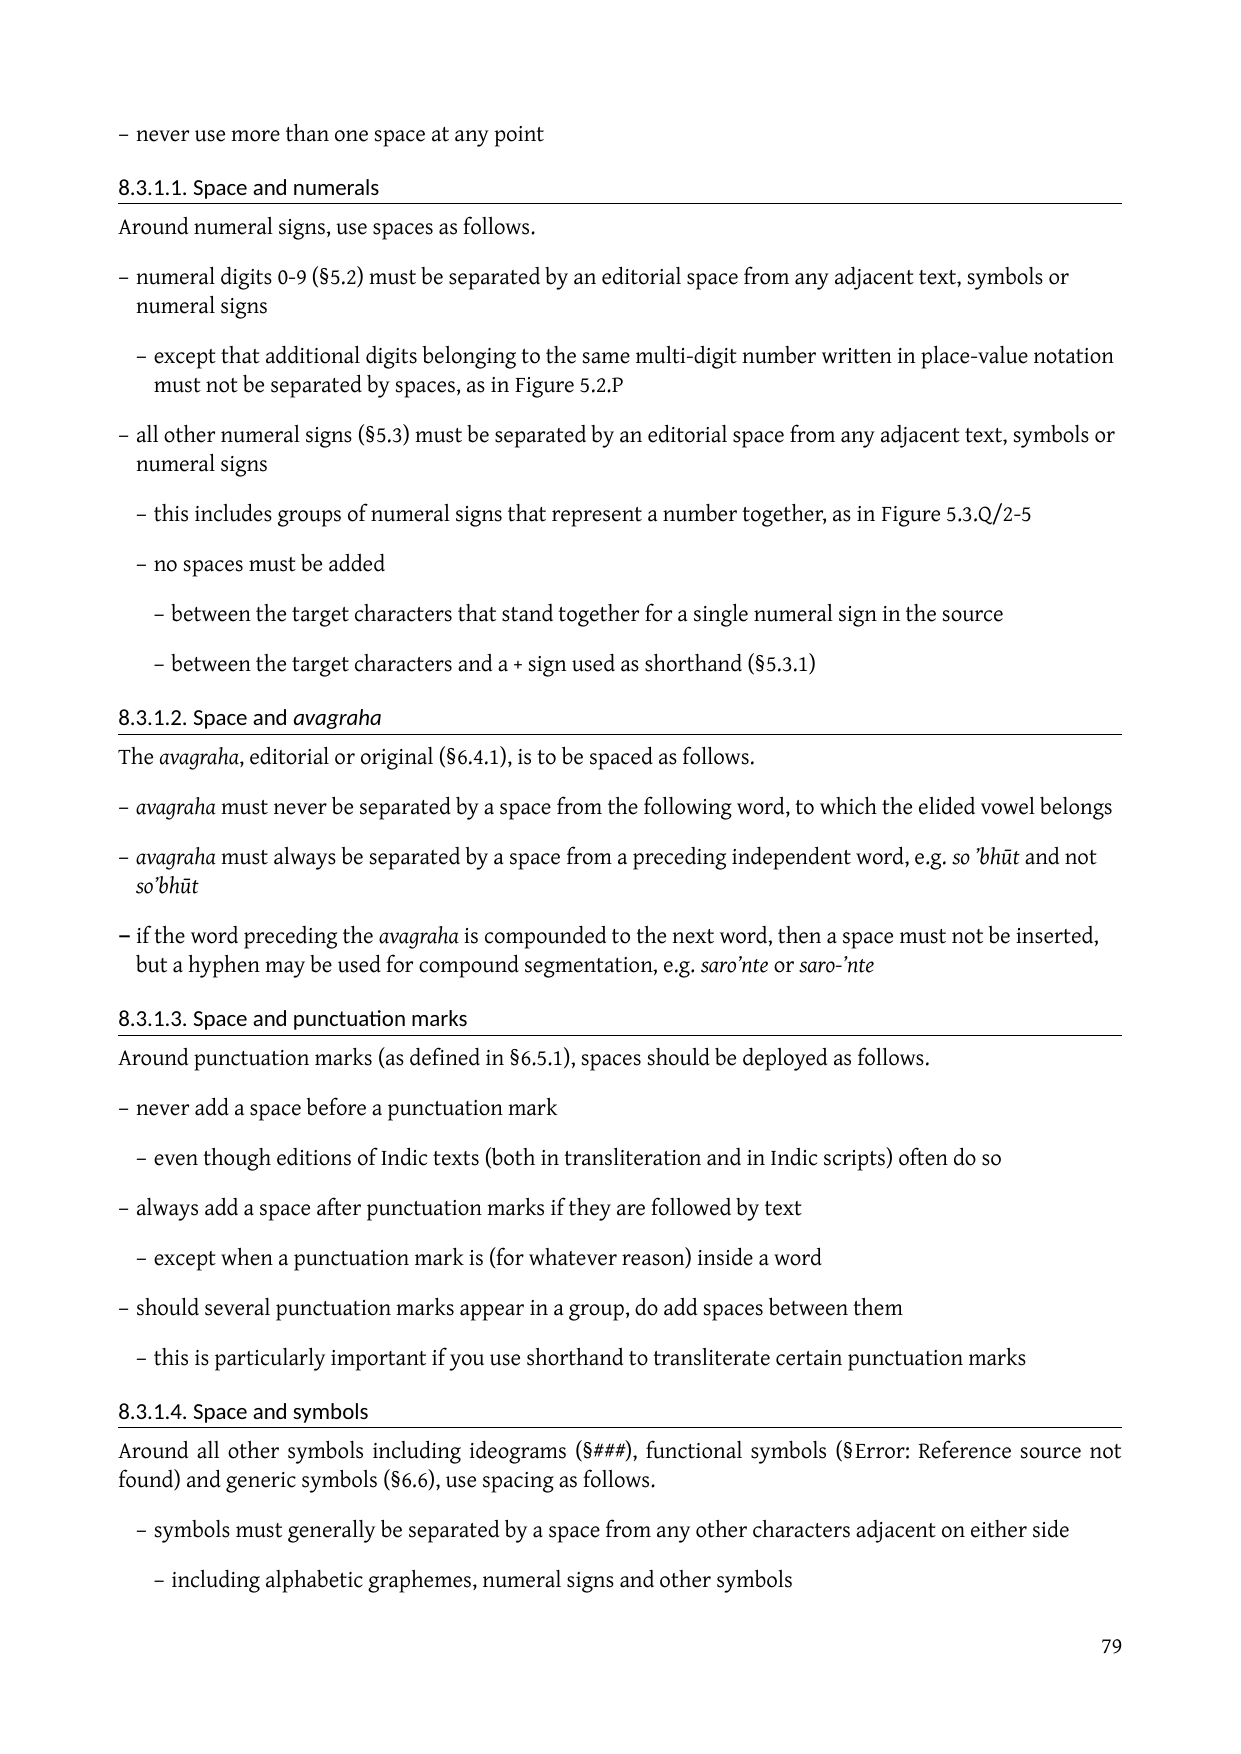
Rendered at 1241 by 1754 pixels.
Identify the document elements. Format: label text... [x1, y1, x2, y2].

list between the target characters and a + sign used as shorthand (§5.3.1) [153, 648, 1122, 677]
list always add a space after punctuation marks if they are followed by text [118, 1192, 1122, 1221]
list no spaces must be added [136, 548, 1122, 577]
list except when a punctuation mark is (for whatever reason) inside a word [136, 1242, 1122, 1271]
list never use more than one space at any point [118, 118, 1122, 147]
list between the target characters that stand together for a single numeral sign in the source [153, 598, 1122, 627]
list avagraha must always be separated by a space from a preceding independent word, e.g. so ’bhūt and not so’bhūt [118, 841, 1122, 899]
subtitle Space and avagraha [118, 702, 1122, 734]
list symbols must generally be separated by a space from any other characters adjacent on either side [136, 1514, 1122, 1543]
subtitle Space and punctuation marks [118, 1003, 1122, 1035]
subtitle Space and numerals [118, 172, 1122, 203]
list should several punctuation marks appear in a group, do add spaces between them [118, 1292, 1122, 1321]
list this is particularly important if you use shorthand to transliterate certain punctuation marks [136, 1342, 1122, 1371]
list never add a space before a punctuation mark [118, 1092, 1122, 1121]
list all other numeral signs (§5.3) must be separated by an editorial space from any adjacent text, symbols or numeral signs [118, 419, 1122, 477]
list numeral digits 0-9 (§5.2) must be separated by an editorial space from any adjacent text, symbols or numeral signs [118, 261, 1122, 319]
subtitle Space and symbols [118, 1396, 1122, 1427]
text The avagraha, editorial or original (§6.4.1), is to be spaced as follows. [118, 741, 1122, 770]
list avagraha must never be separated by a space from the following word, to which the elided vowel belongs [118, 791, 1122, 820]
list including alphabetic graphemes, numeral signs and other symbols [153, 1564, 1122, 1593]
list this includes groups of numeral signs that represent a number together, as in Figure 5.3.A/2-5 [136, 498, 1122, 527]
text Around numeral signs, use spaces as follows. [118, 211, 1122, 240]
list if the word preceding the avagraha is compounded to the next word, then a space must not be inserted, but a hyphen may be used for compound segmentation, e.g. saro’nte or saro-’nte [118, 920, 1122, 978]
text Around punctuation marks (as defined in §6.5.1), spaces should be deployed as follows. [118, 1042, 1122, 1071]
list except that additional digits belonging to the same multi-digit number written in place-value notation must not be separated by spaces, as in Figure 5.2.A [136, 340, 1122, 398]
list even though editions of Indic texts (both in transliteration and in Indic scripts) often do so [136, 1142, 1122, 1171]
